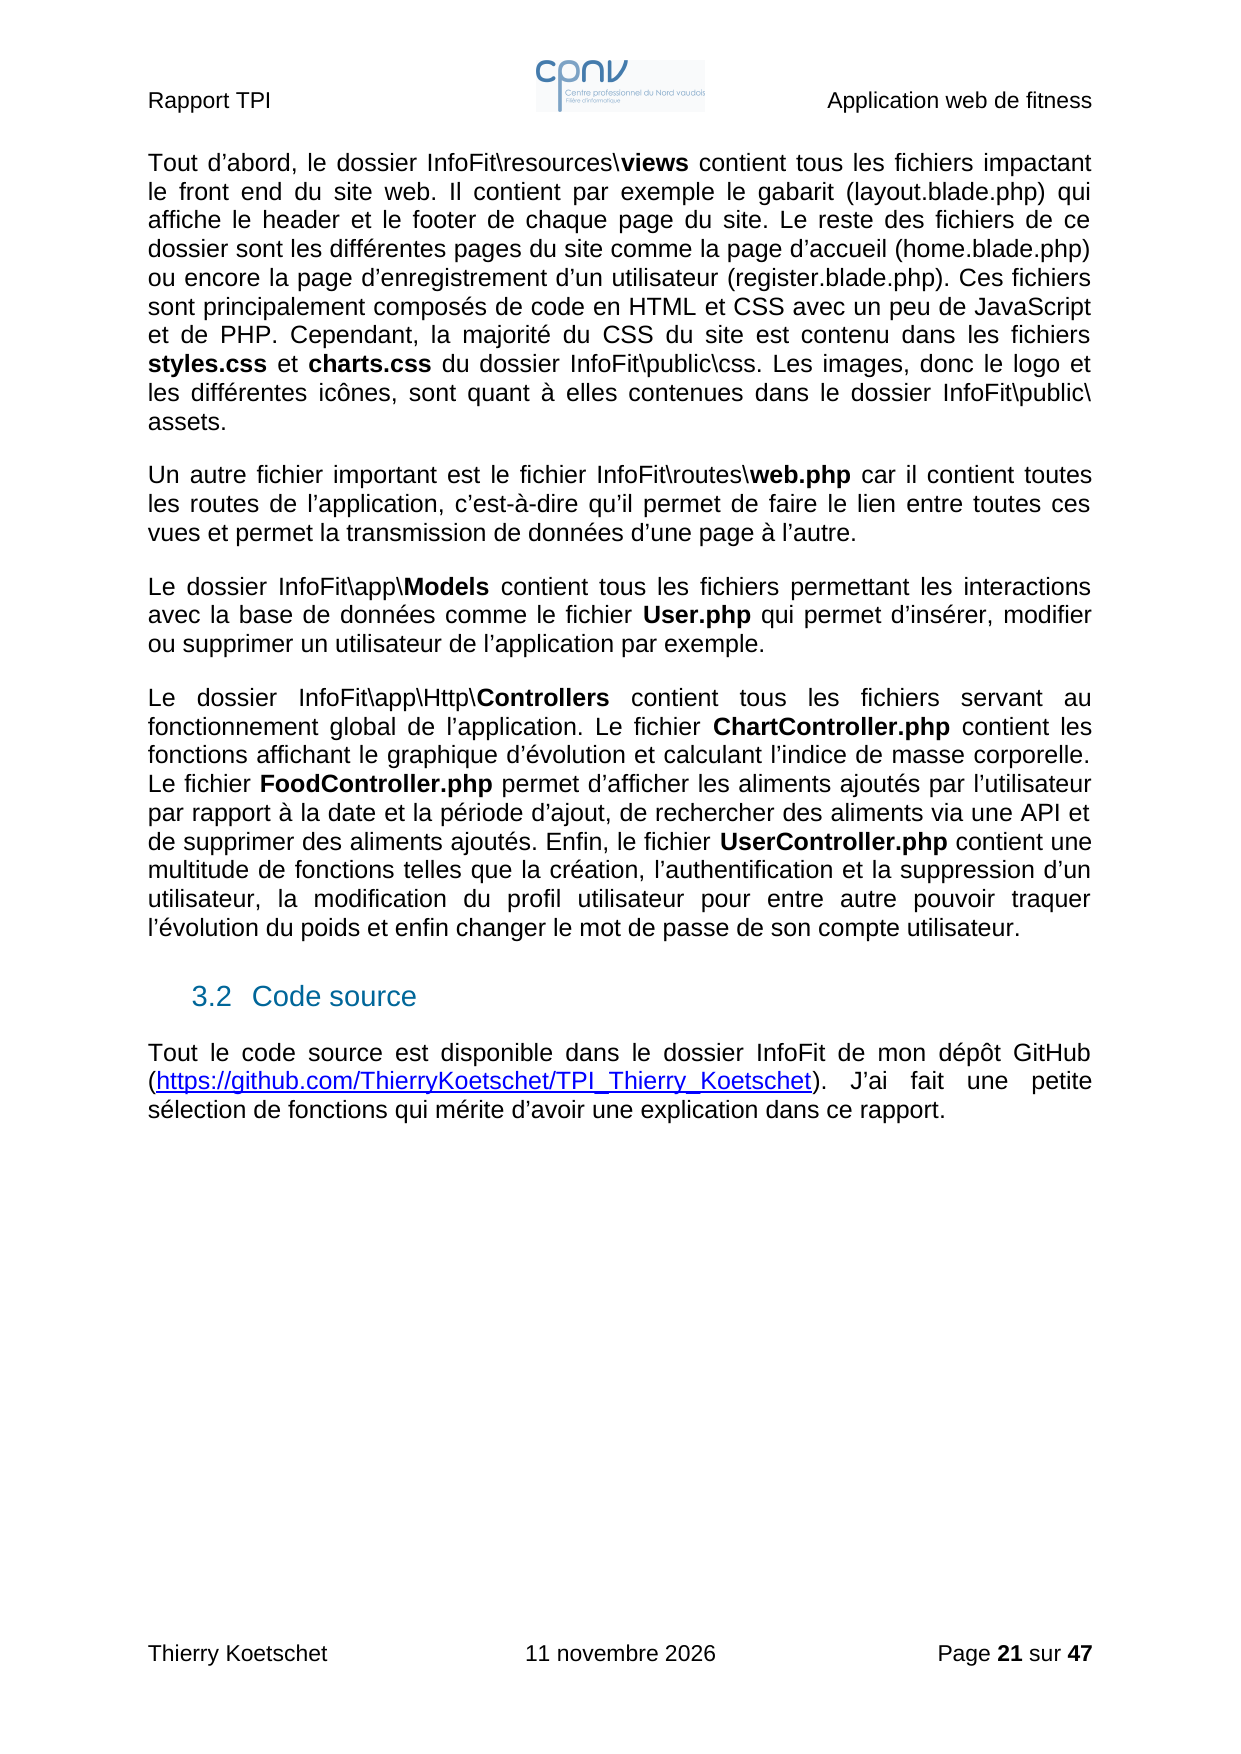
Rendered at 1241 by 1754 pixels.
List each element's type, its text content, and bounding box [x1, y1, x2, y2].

text Tout d’abord, le dossier InfoFit\resources\views contient tous les fichiers impactant le front end du site web. Il contient par exemple le gabarit (layout.blade.php) qui affiche le header et le footer de chaque page du site. Le reste des fichiers de ce dossier sont les différentes pages du site comme la page d’accueil (home.blade.php) ou encore la page d’enregistrement d’un utilisateur (register.blade.php). Ces fichiers sont principalement composés de code en HTML et CSS avec un peu de JavaScript et de PHP. Cependant, la majorité du CSS du site est contenu dans les fichiers styles.css et charts.css du dossier InfoFit\public\css. Les images, donc le logo et les différentes icônes, sont quant à elles contenues dans le dossier InfoFit\public\assets. [148, 148, 1092, 435]
text Un autre fichier important est le fichier InfoFit\routes\web.php car il contient toutes les routes de l’application, c’est-à-dire qu’il permet de faire le lien entre toutes ces vues et permet la transmission de données d’une page à l’autre. [148, 460, 1092, 546]
subtitle Code source [191, 979, 1092, 1012]
text Tout le code source est disponible dans le dossier InfoFit de mon dépôt GitHub (https://github.com/ThierryKoetschet/TPI_Thierry_Koetschet). J’ai fait une petite sélection de fonctions qui mérite d’avoir une explication dans ce rapport. [148, 1037, 1092, 1124]
text Le dossier InfoFit\app\Http\Controllers contient tous les fichiers servant au fonctionnement global de l’application. Le fichier ChartController.php contient les fonctions affichant le graphique d’évolution et calculant l’indice de masse corporelle. Le fichier FoodController.php permet d’afficher les aliments ajoutés par l’utilisateur par rapport à la date et la période d’ajout, de rechercher des aliments via une API et de supprimer des aliments ajoutés. Enfin, le fichier UserController.php contient une multitude de fonctions telles que la création, l’authentification et la suppression d’un utilisateur, la modification du profil utilisateur pour entre autre pouvoir traquer l’évolution du poids et enfin changer le mot de passe de son compte utilisateur. [148, 683, 1092, 941]
text Le dossier InfoFit\app\Models contient tous les fichiers permettant les interactions avec la base de données comme le fichier User.php qui permet d’insérer, modifier ou supprimer un utilisateur de l’application par exemple. [148, 571, 1092, 658]
